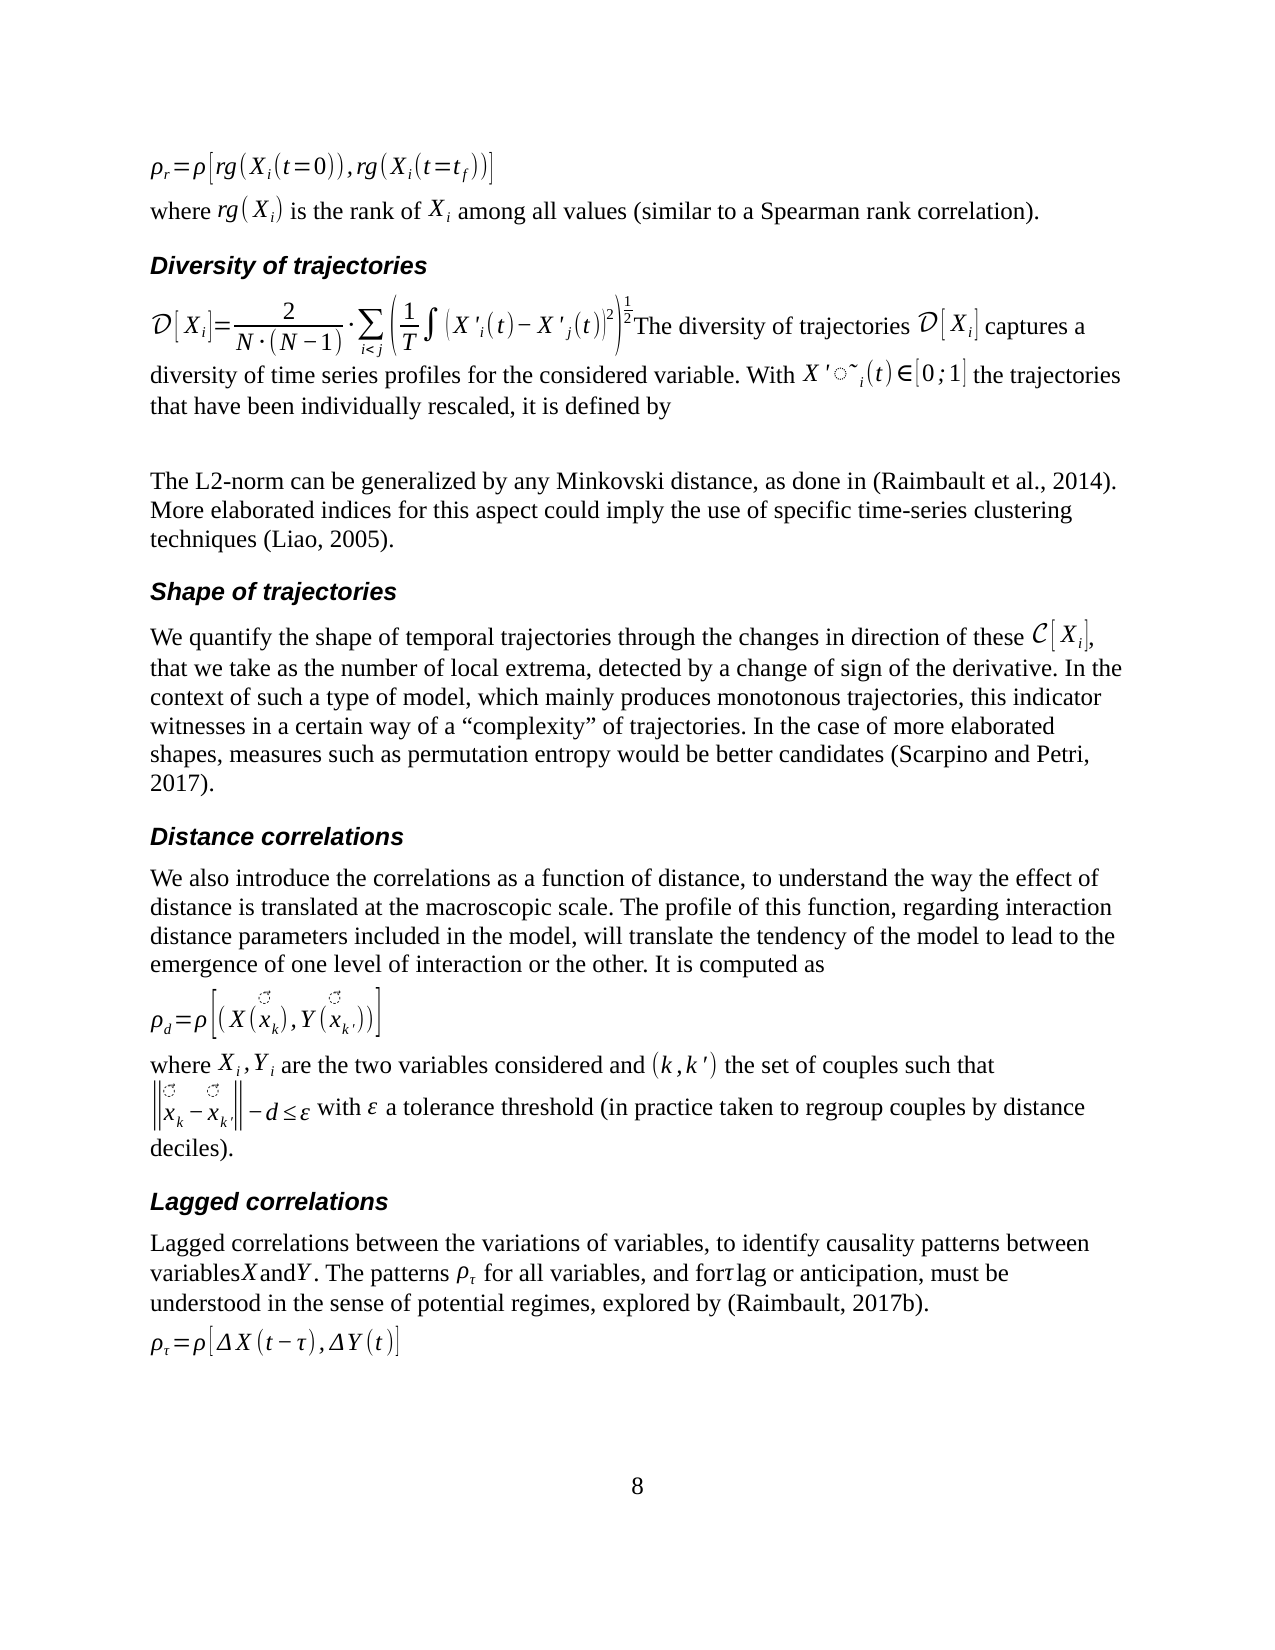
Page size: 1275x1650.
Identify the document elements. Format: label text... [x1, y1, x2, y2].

text where is the rank of among all values (similar to a Spearman rank correlation). [150, 194, 1125, 226]
text We also introduce the correlations as a function of distance, to understand the way the effect of distance is translated at the macroscopic scale. The profile of this function, regarding interaction distance parameters included in the model, will translate the tendency of the model to lead to the emergence of one level of interaction or the other. It is computed as [150, 863, 1125, 978]
text The diversity of trajectories captures a diversity of time series profiles for the considered variable. With the trajectories that have been individually rescaled, it is defined by [150, 292, 1125, 419]
text We quantify the shape of temporal trajectories through the changes in direction of these , that we take as the number of local extrema, detected by a change of sign of the derivative. In the context of such a type of model, which mainly produces monotonous trajectories, this indicator witnesses in a certain way of a “complexity” of trajectories. In the case of more elaborated shapes, measures such as permutation entropy would be better candidates (Scarpino and Petri, 2017). [150, 619, 1125, 797]
text The L2-norm can be generalized by any Minkovski distance, as done in (Raimbault et al., 2014). More elaborated indices for this aspect could imply the use of specific time-series clustering techniques (Liao, 2005). [150, 466, 1125, 552]
subtitle Distance correlations [150, 822, 1125, 851]
text where are the two variables considered and the set of couples such that with a tolerance threshold (in practice taken to regroup couples by distance deciles). [150, 1049, 1125, 1162]
subtitle Diversity of trajectories [150, 251, 1125, 280]
text Lagged correlations between the variations of variables, to identify causality patterns between variablesand. The patterns for all variables, and forlag or anticipation, must be understood in the sense of potential regimes, explored by (Raimbault, 2017b). [150, 1228, 1125, 1317]
subtitle Shape of trajectories [150, 577, 1125, 606]
subtitle Lagged correlations [150, 1187, 1125, 1215]
